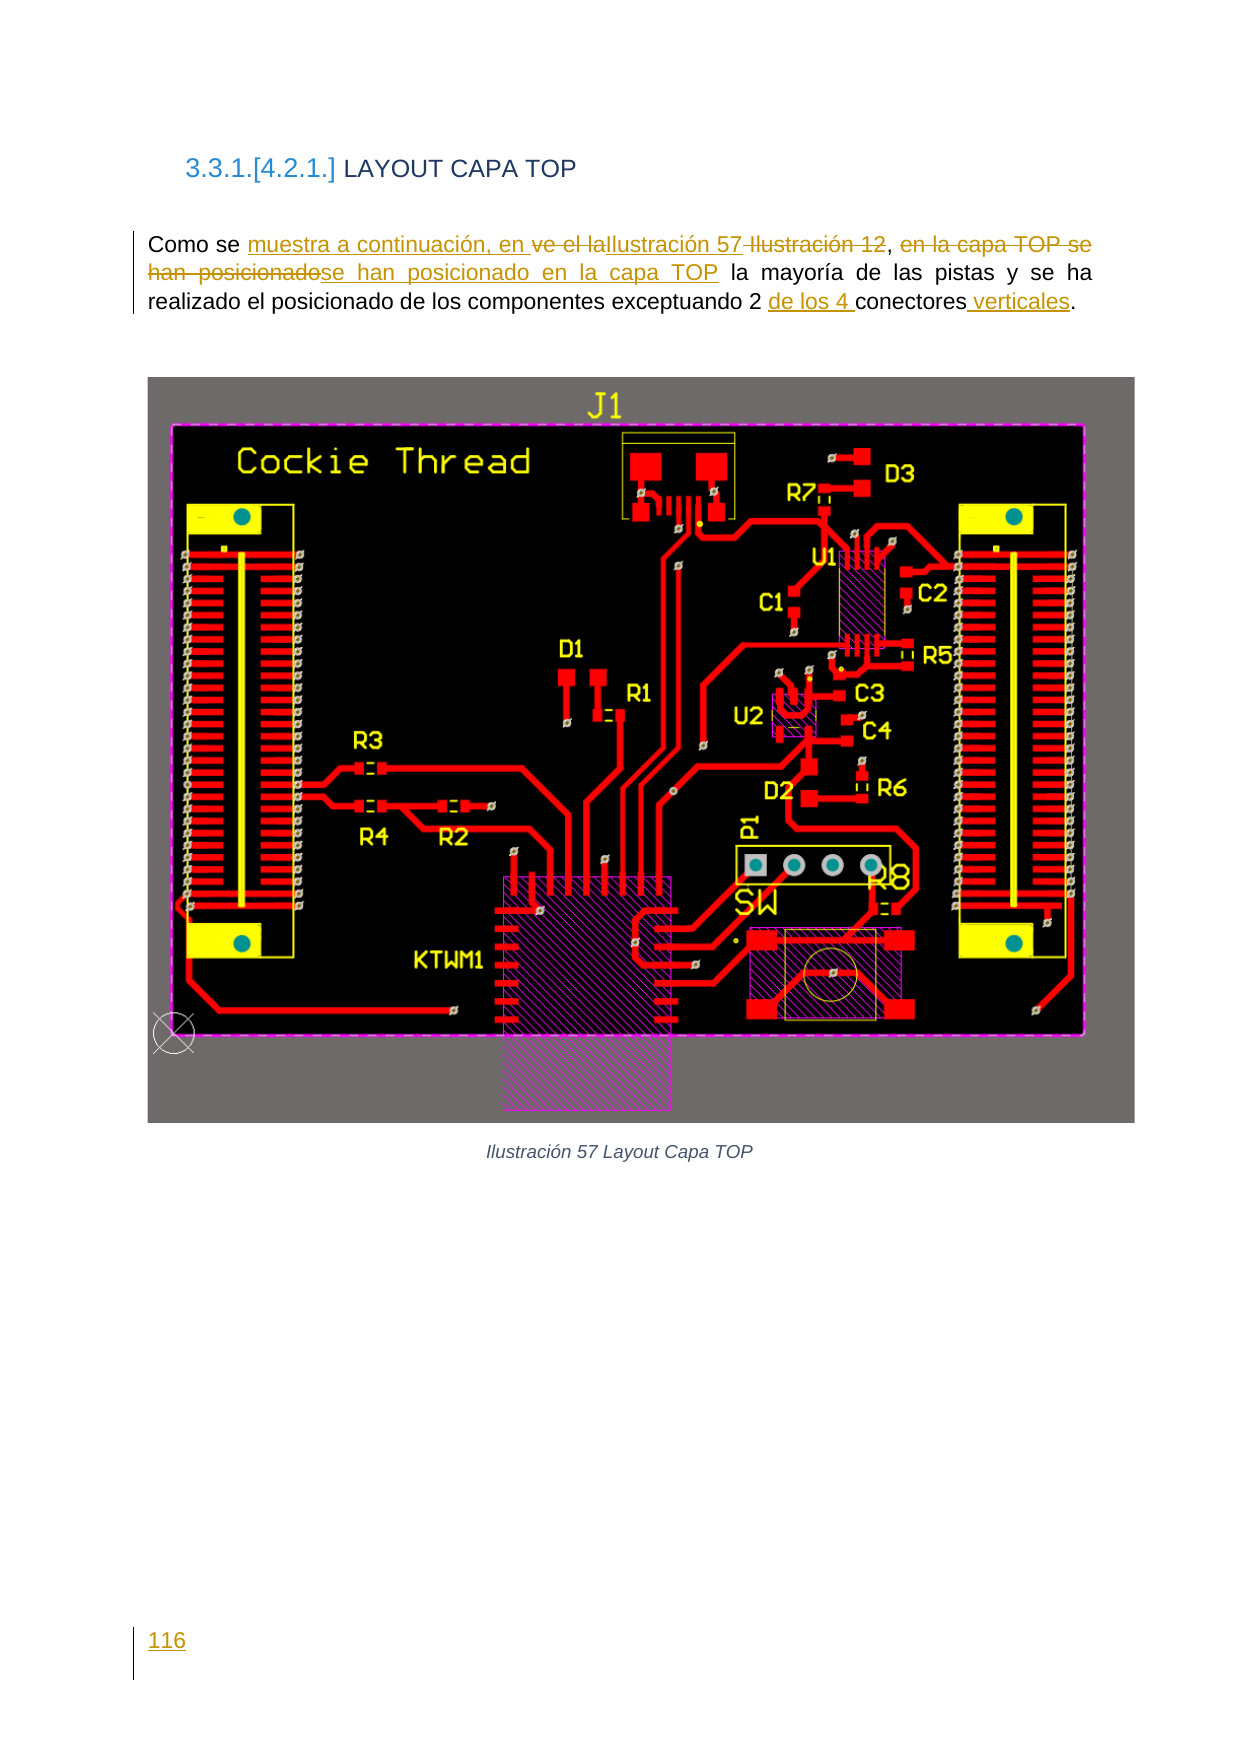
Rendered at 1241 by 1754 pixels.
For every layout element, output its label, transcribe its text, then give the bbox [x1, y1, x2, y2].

subtitle LAYOUT CAPA TOP [185, 152, 1092, 183]
text Como se , la mayoría de las pistas y se ha realizado el posicionado de los componentes exceptuando 2 conectores. [148, 231, 1092, 314]
picture [147, 377, 1135, 1123]
